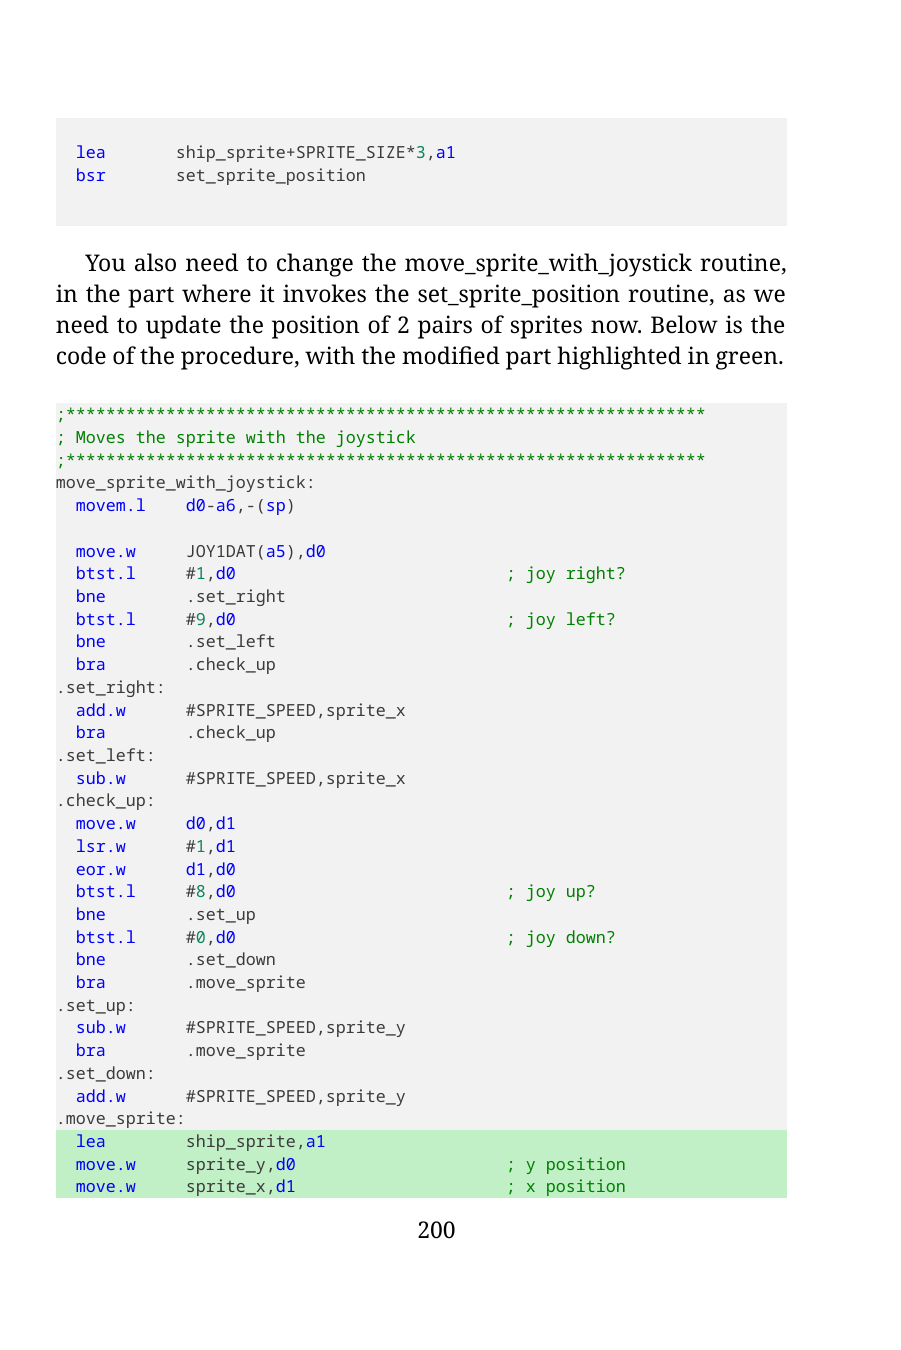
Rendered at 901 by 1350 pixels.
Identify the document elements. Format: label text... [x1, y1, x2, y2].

text move_sprite_with_joystick: [56, 471, 787, 494]
text bra .move_sprite [56, 971, 787, 993]
text sub.w #SPRITE_SPEED,sprite_x [56, 766, 787, 789]
text bne .set_right [56, 585, 787, 607]
text btst.l #9,d0 ; joy left? [56, 607, 787, 630]
text btst.l #8,d0 ; joy up? [56, 880, 787, 903]
text You also need to change the move_sprite_with_joystick routine, in the part where it invokes the set_sprite_position routine, as we need to update the position of 2 pairs of sprites now. Below is the code of the procedure, with the modified part highlighted in green. [56, 247, 787, 372]
text .set_up: [56, 993, 787, 1016]
text bne .set_left [56, 630, 787, 653]
text lea ship_sprite,a1 [56, 1130, 787, 1152]
text bne .set_up [56, 903, 787, 925]
text btst.l #1,d0 ; joy right? [56, 562, 787, 585]
text ;**************************************************************** [56, 403, 787, 426]
text bne .set_down [56, 948, 787, 971]
text add.w #SPRITE_SPEED,sprite_x [56, 698, 787, 721]
text ;**************************************************************** [56, 448, 787, 471]
text .set_right: [56, 676, 787, 698]
text .set_left: [56, 744, 787, 766]
text btst.l #0,d0 ; joy down? [56, 925, 787, 948]
text move.w JOY1DAT(a5),d0 [56, 539, 787, 562]
text sub.w #SPRITE_SPEED,sprite_y [56, 1016, 787, 1039]
text .check_up: [56, 789, 787, 812]
text bra .check_up [56, 653, 787, 676]
text bra .check_up [56, 721, 787, 744]
text lea ship_sprite+SPRITE_SIZE*3,a1 [56, 141, 787, 163]
text bra .move_sprite [56, 1039, 787, 1062]
text eor.w d1,d0 [56, 857, 787, 880]
text bsr set_sprite_position [56, 163, 787, 186]
text move.w sprite_y,d0 ; y position [56, 1152, 787, 1175]
text ; Moves the sprite with the joystick [56, 426, 787, 448]
text add.w #SPRITE_SPEED,sprite_y [56, 1084, 787, 1107]
text move.w d0,d1 [56, 812, 787, 834]
text .move_sprite: [56, 1107, 787, 1130]
text lsr.w #1,d1 [56, 834, 787, 857]
text move.w sprite_x,d1 ; x position [56, 1175, 787, 1198]
text .set_down: [56, 1062, 787, 1084]
text movem.l d0-a6,-(sp) [56, 494, 787, 517]
